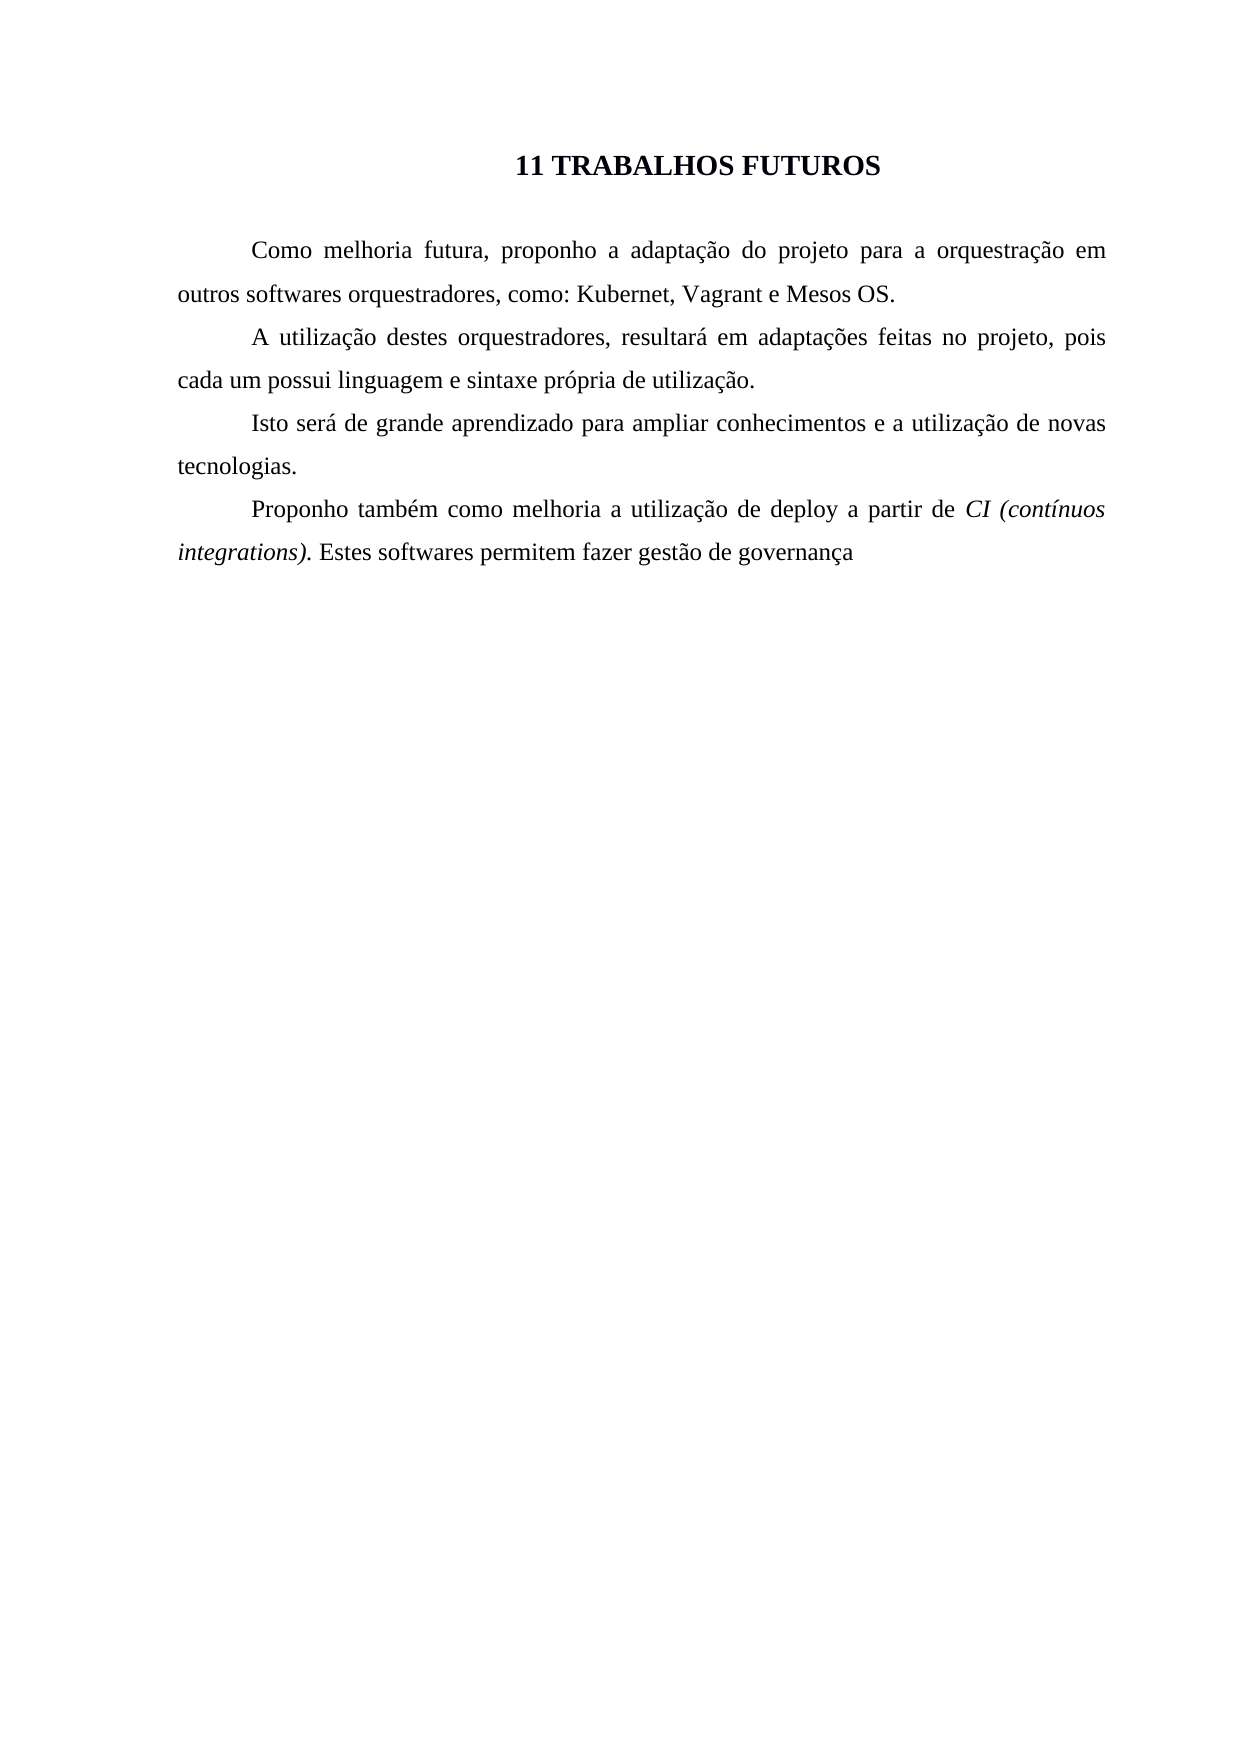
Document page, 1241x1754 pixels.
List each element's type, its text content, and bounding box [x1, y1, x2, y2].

text Como melhoria futura, proponho a adaptação do projeto para a orquestração em outros softwares orquestradores, como: Kubernet, Vagrant e Mesos OS. [177, 236, 1107, 307]
text Proponho também como melhoria a utilização de deploy a partir de CI (contínuos integrations). Estes softwares permitem fazer gestão de governança [177, 494, 1107, 566]
text A utilização destes orquestradores, resultará em adaptações feitas no projeto, pois cada um possui linguagem e sintaxe própria de utilização. [177, 322, 1107, 394]
text Isto será de grande aprendizado para ampliar conhecimentos e a utilização de novas tecnologias. [177, 408, 1107, 480]
text 11 TRABALHOS FUTUROS [288, 148, 1107, 181]
